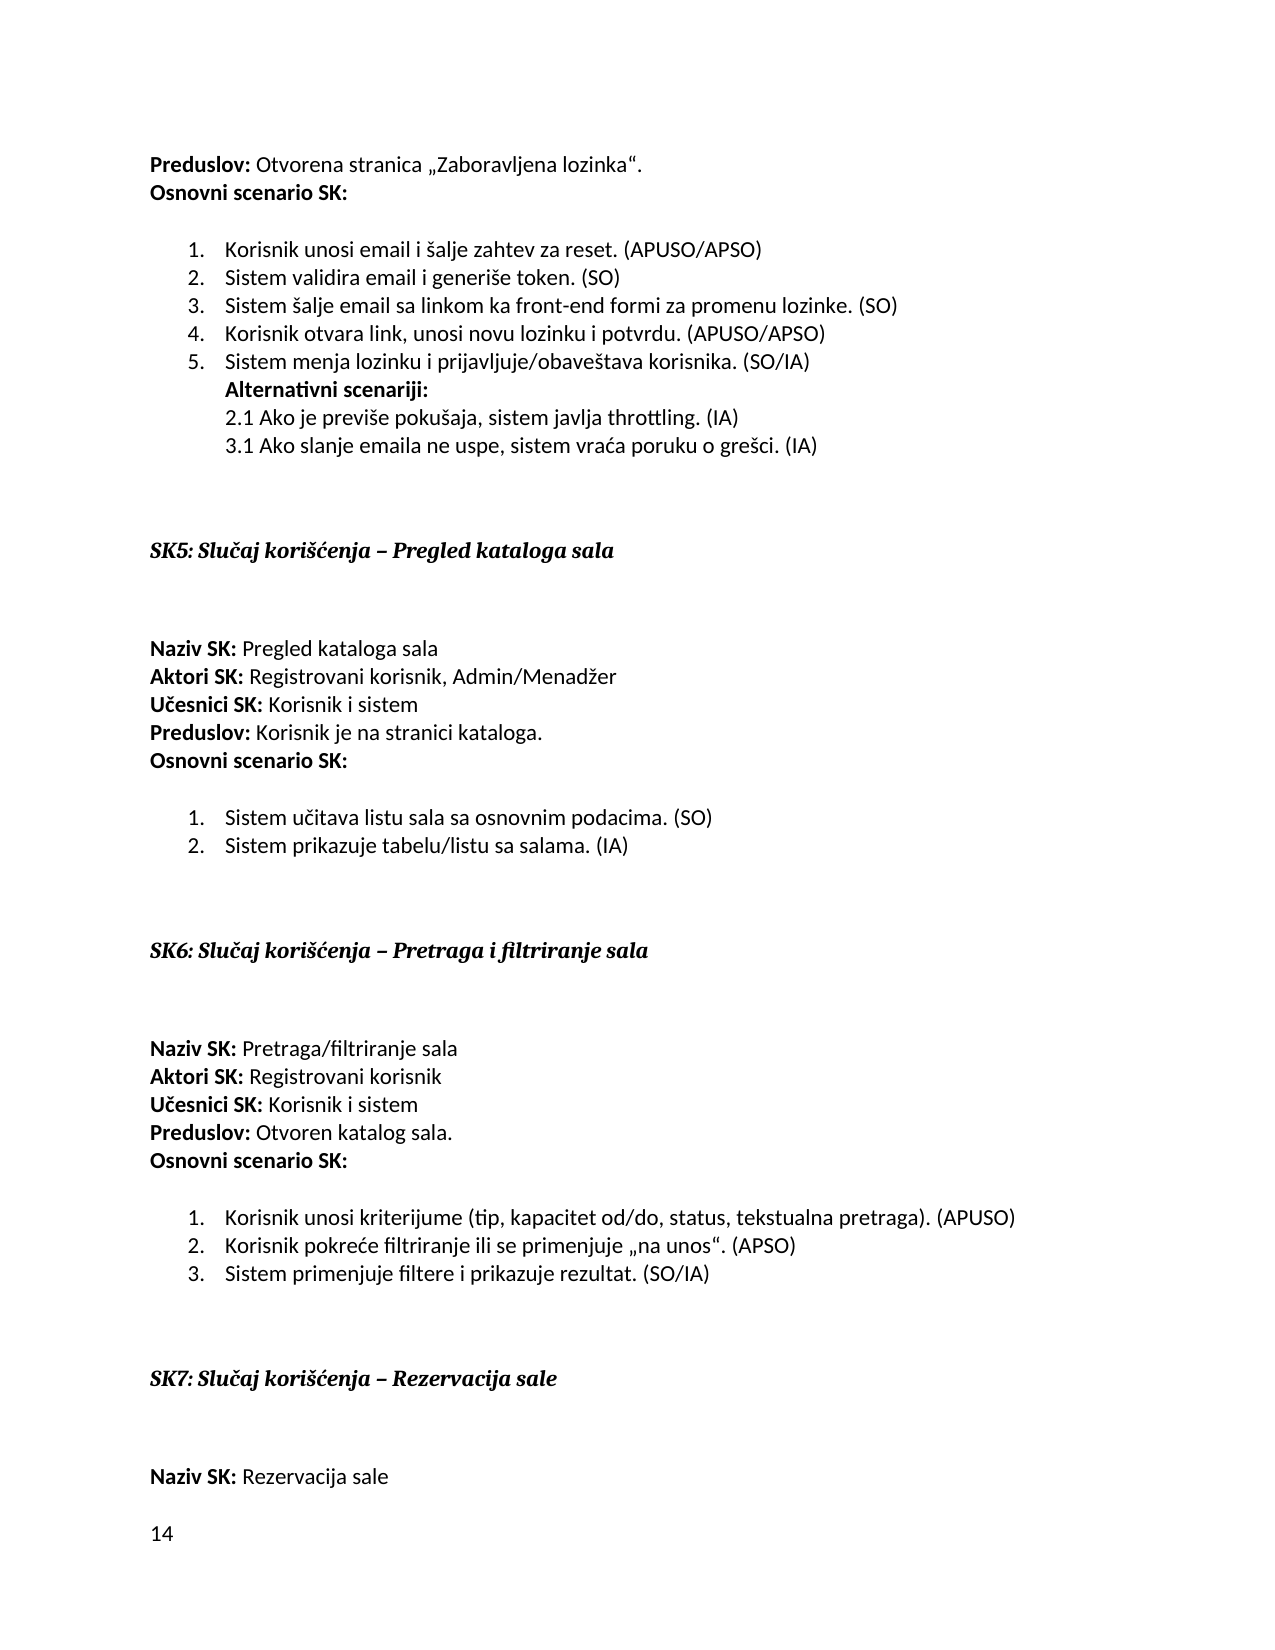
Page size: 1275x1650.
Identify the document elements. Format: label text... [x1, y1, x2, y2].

list Korisnik otvara link, unosi novu lozinku i potvrdu. (APUSO/APSO) [187, 319, 1125, 347]
list Sistem učitava listu sala sa osnovnim podacima. (SO) [187, 803, 1125, 831]
list Sistem šalje email sa linkom ka front-end formi za promenu lozinke. (SO) [187, 291, 1125, 319]
subtitle SK7: Slučaj korišćenja – Rezervacija sale [150, 1365, 1125, 1392]
text Naziv SK: Pregled kataloga sala Aktori SK: Registrovani korisnik, Admin/Menadžer Učesnici SK: Korisnik i sistem Preduslov: Korisnik je na stranici kataloga. Osnovni scenario SK: [150, 606, 1125, 774]
list Korisnik unosi email i šalje zahtev za reset. (APUSO/APSO) [187, 235, 1125, 263]
subtitle SK6: Slučaj korišćenja – Pretraga i filtriranje sala [150, 937, 1125, 964]
list Sistem primenjuje filtere i prikazuje rezultat. (SO/IA) [187, 1259, 1125, 1287]
list Sistem menja lozinku i prijavljuje/obaveštava korisnika. (SO/IA) Alternativni scenariji: 2.1 Ako je previše pokušaja, sistem javlja throttling. (IA) 3.1 Ako slanje emaila ne uspe, sistem vraća poruku o grešci. (IA) [187, 347, 1125, 459]
list Sistem prikazuje tabelu/listu sa salama. (IA) [187, 831, 1125, 859]
list Korisnik unosi kriterijume (tip, kapacitet od/do, status, tekstualna pretraga). (APUSO) [187, 1203, 1125, 1231]
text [150, 1434, 1125, 1490]
subtitle SK5: Slučaj korišćenja – Pregled kataloga sala [150, 537, 1125, 564]
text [150, 150, 1125, 206]
list Korisnik pokreće filtriranje ili se primenjuje „na unos“. (APSO) [187, 1231, 1125, 1259]
list Sistem validira email i generiše token. (SO) [187, 263, 1125, 291]
text Naziv SK: Pretraga/filtriranje sala Aktori SK: Registrovani korisnik Učesnici SK: Korisnik i sistem Preduslov: Otvoren katalog sala. Osnovni scenario SK: [150, 1006, 1125, 1174]
